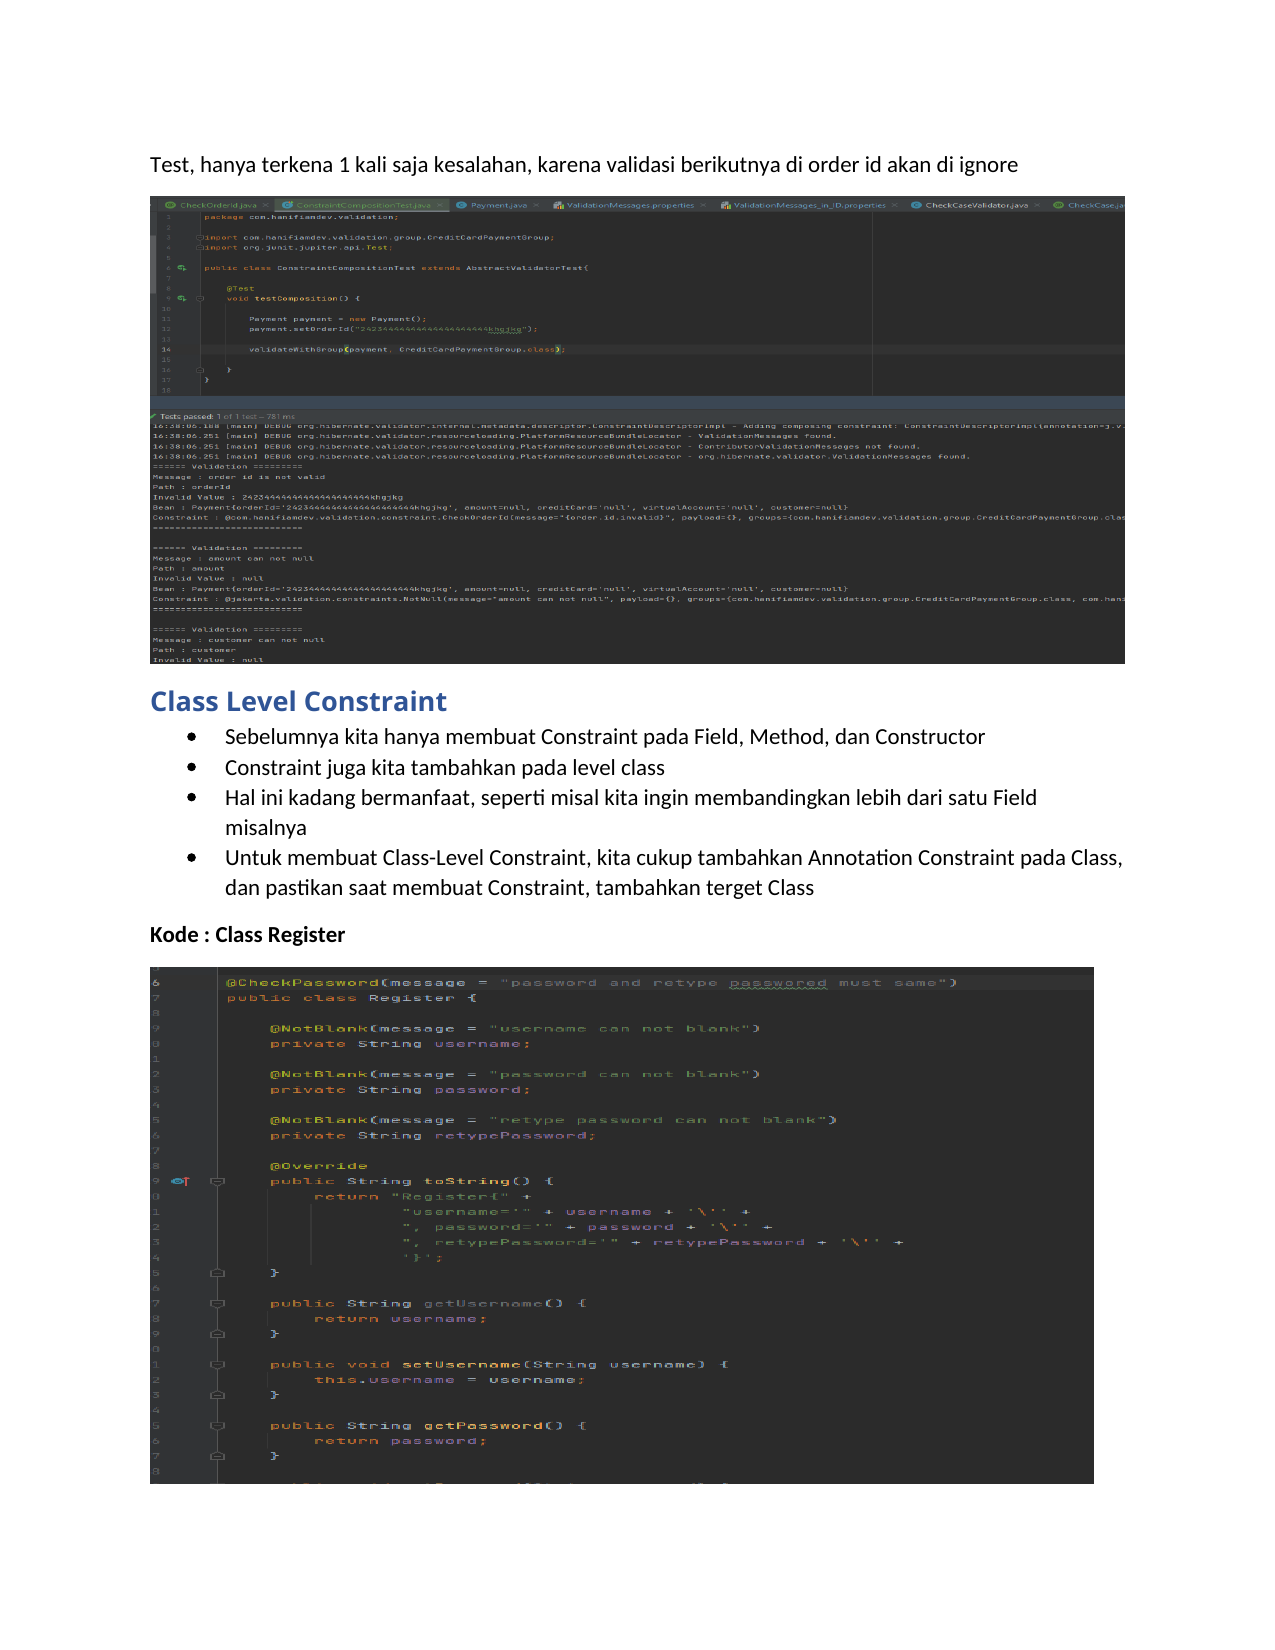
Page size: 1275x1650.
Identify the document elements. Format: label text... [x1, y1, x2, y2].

picture [150, 967, 1094, 1484]
picture [150, 196, 1125, 664]
list Untuk membuat Class-Level Constraint, kita cukup tambahkan Annotation Constraint pada Class, dan pastikan saat membuat Constraint, tambahkan terget Class [187, 843, 1125, 902]
list Hal ini kadang bermanfaat, seperti misal kita ingin membandingkan lebih dari satu Field misalnya [187, 783, 1125, 841]
text Kode : Class Register [150, 920, 1125, 948]
list Sebelumnya kita hanya membuat Constraint pada Field, Method, dan Constructor [187, 722, 1125, 751]
list Constraint juga kita tambahkan pada level class [187, 753, 1125, 781]
text Test, hanya terkena 1 kali saja kesalahan, karena validasi berikutnya di order id akan di ignore [150, 150, 1125, 178]
subtitle Class Level Constraint [150, 683, 1125, 719]
